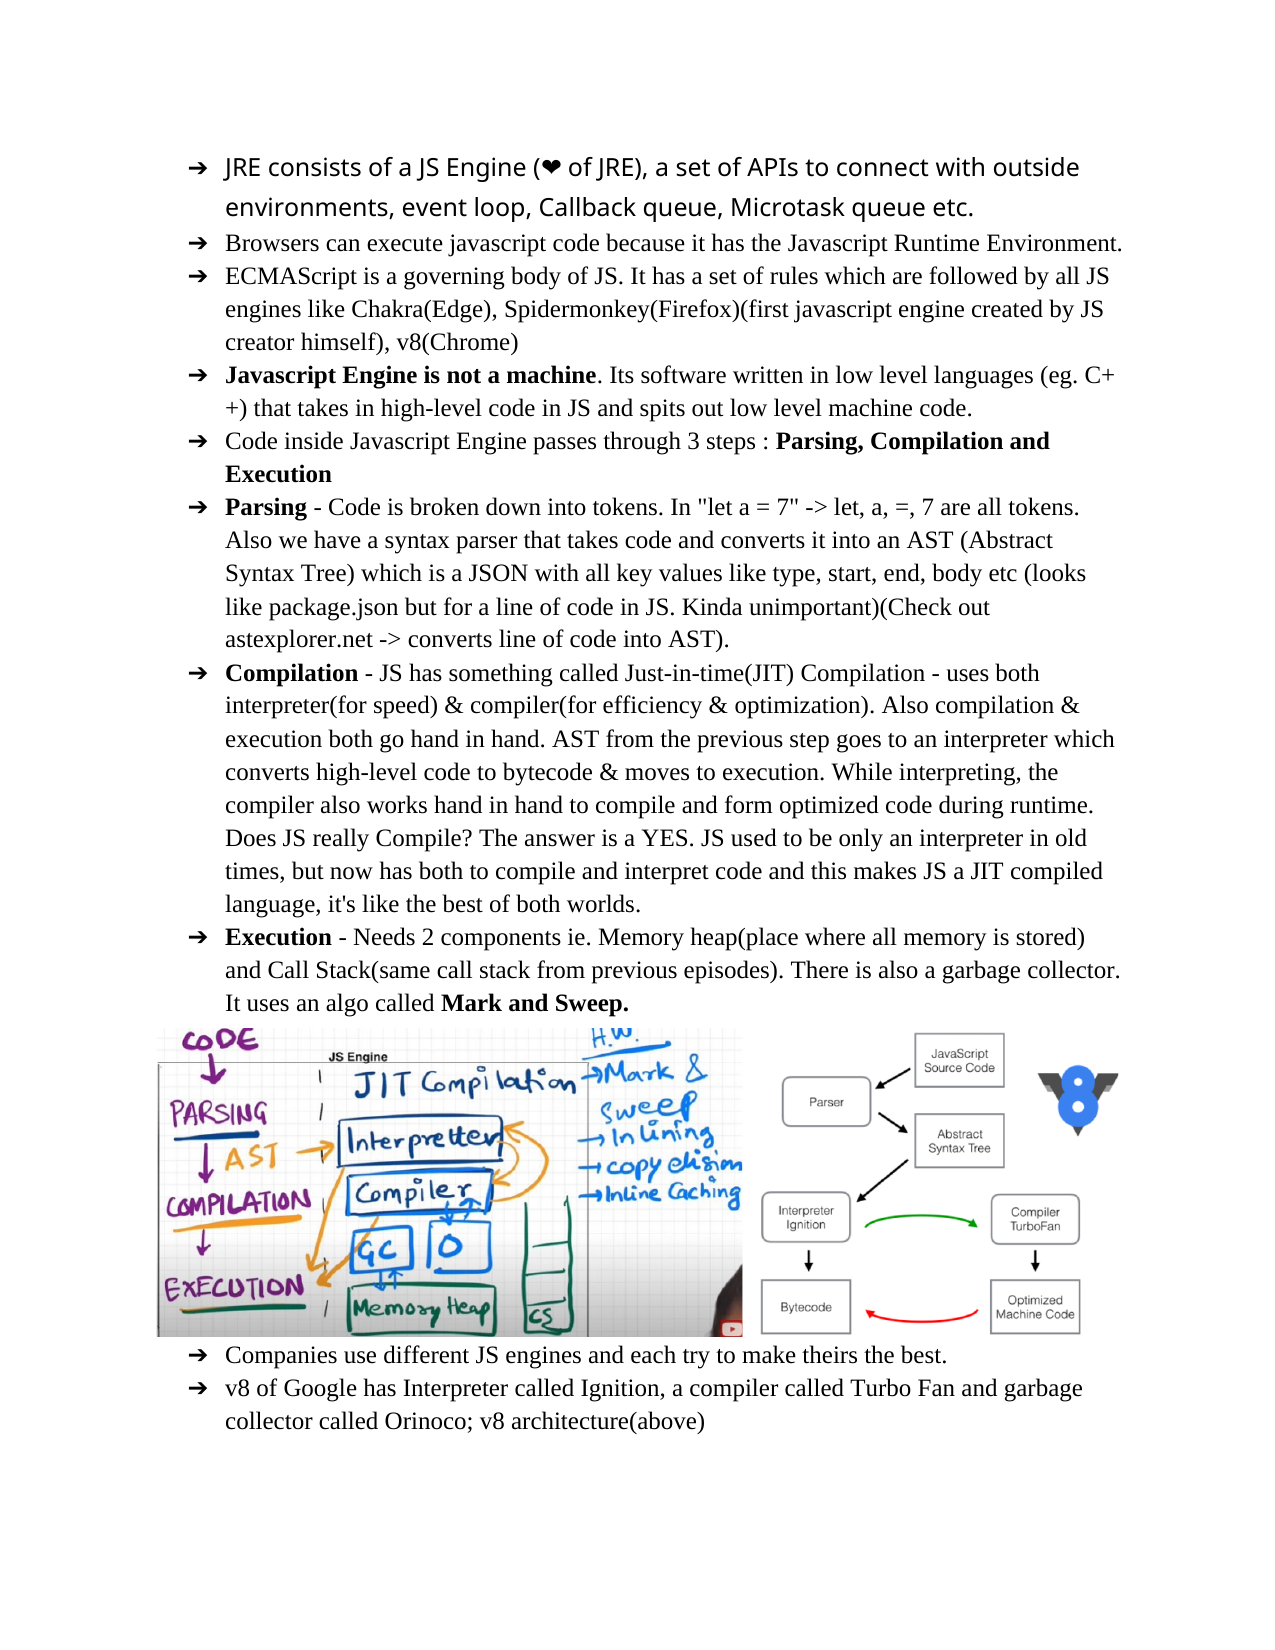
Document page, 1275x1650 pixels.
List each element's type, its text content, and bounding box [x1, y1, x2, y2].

list ECMAScript is a governing body of JS. It has a set of rules which are followed by all JS engines like Chakra(Edge), Spidermonkey(Firefox)(first javascript engine created by JS creator himself), v8(Chrome) [187, 261, 1125, 356]
list Javascript Engine is not a machine. Its software written in low level languages (eg. C++) that takes in high-level code in JS and spits out low level machine code. [187, 360, 1125, 422]
list v8 of Google has Interpreter called Ignition, a compiler called Turbo Fan and garbage collector called Orinoco; v8 architecture(above) [187, 1373, 1125, 1435]
list Execution - Needs 2 components ie. Memory heap(place where all memory is stored) and Call Stack(same call stack from previous episodes). There is also a garbage collector. It uses an algo called Mark and Sweep. [187, 922, 1125, 1017]
picture [156, 1020, 1119, 1337]
list Parsing - Code is broken down into tokens. In "let a = 7" -> let, a, =, 7 are all tokens. Also we have a syntax parser that takes code and converts it into an AST (Abstract Syntax Tree) which is a JSON with all key values like type, start, end, body etc (looks like package.json but for a line of code in JS. Kinda unimportant)(Check out astexplorer.net -> converts line of code into AST). [187, 492, 1125, 653]
list Code inside Javascript Engine passes through 3 steps : Parsing, Compilation and Execution [187, 426, 1125, 488]
list Compilation - JS has something called Just-in-time(JIT) Compilation - uses both interpreter(for speed) & compiler(for efficiency & optimization). Also compilation & execution both go hand in hand. AST from the previous step goes to an interpreter which converts high-level code to bytecode & moves to execution. While interpreting, the compiler also works hand in hand to compile and form optimized code during runtime. Does JS really Compile? The answer is a YES. JS used to be only an interpreter in old times, but now has both to compile and interpret code and this makes JS a JIT compiled language, it's like the best of both worlds. [187, 658, 1125, 917]
list Companies use different JS engines and each try to make theirs the best. [187, 1340, 1125, 1369]
list Browsers can execute javascript code because it has the Javascript Runtime Environment. [187, 228, 1125, 257]
list JRE consists of a JS Engine (❤ of JRE), a set of APIs to connect with outside environments, event loop, Callback queue, Microtask queue etc. [187, 150, 1125, 223]
